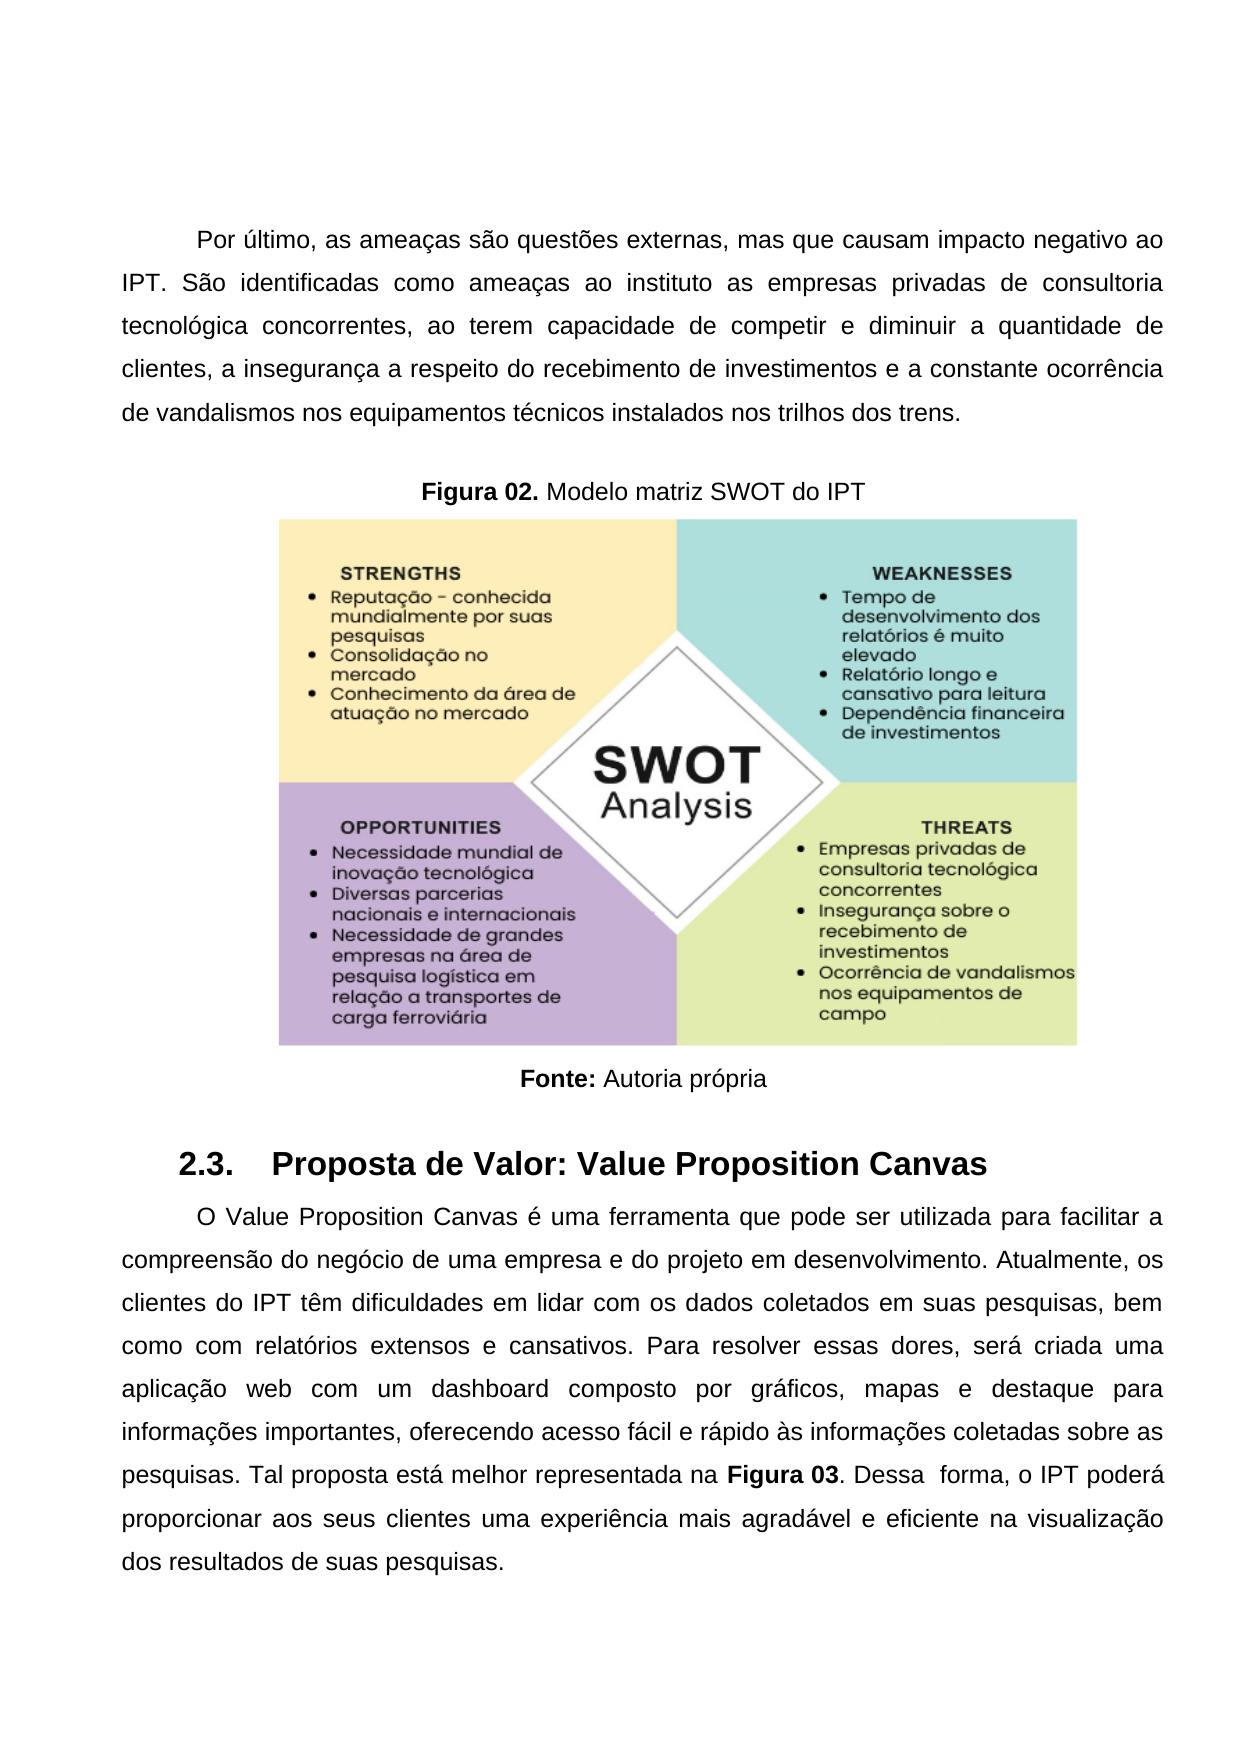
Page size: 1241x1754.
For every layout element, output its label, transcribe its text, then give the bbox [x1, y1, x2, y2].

text O Value Proposition Canvas é uma ferramenta que pode ser utilizada para facilitar a compreensão do negócio de uma empresa e do projeto em desenvolvimento. Atualmente, os clientes do IPT têm dificuldades em lidar com os dados coletados em suas pesquisas, bem como com relatórios extensos e cansativos. Para resolver essas dores, será criada uma aplicação web com um dashboard composto por gráficos, mapas e destaque para informações importantes, oferecendo acesso fácil e rápido às informações coletadas sobre as pesquisas. Tal proposta está melhor representada na Figura 03. Dessa forma, o IPT poderá proporcionar aos seus clientes uma experiência mais agradável e eficiente na visualização dos resultados de suas pesquisas. [121, 1202, 1165, 1576]
text Fonte: Autoria própria [121, 1063, 1165, 1092]
picture [278, 519, 1083, 1050]
text Figura 02. Modelo matriz SWOT do IPT [121, 477, 1165, 505]
text Por último, as ameaças são questões externas, mas que causam impacto negativo ao IPT. São identificadas como ameaças ao instituto as empresas privadas de consultoria tecnológica concorrentes, ao terem capacidade de competir e diminuir a quantidade de clientes, a insegurança a respeito do recebimento de investimentos e a constante ocorrência de vandalismos nos equipamentos técnicos instalados nos trilhos dos trens. [121, 225, 1165, 426]
subtitle Proposta de Valor: Value Proposition Canvas [234, 1144, 1165, 1183]
